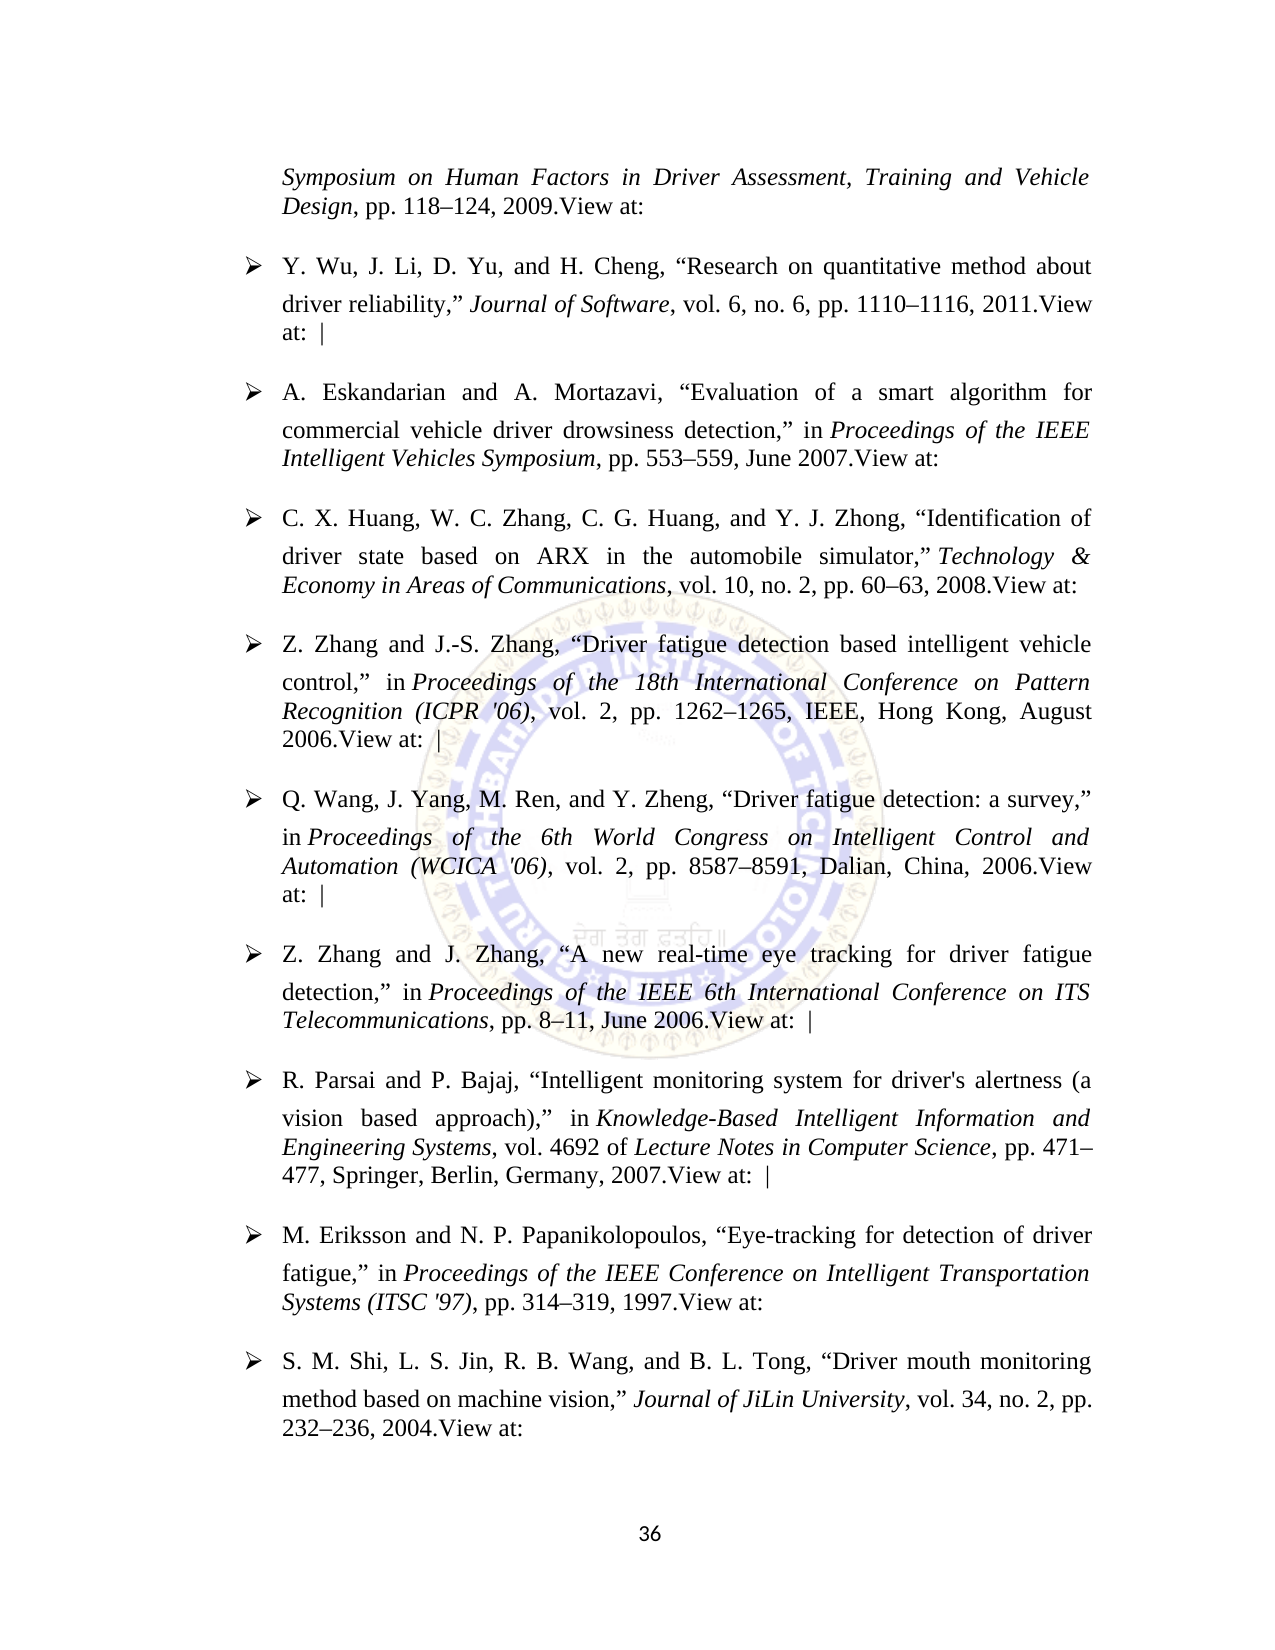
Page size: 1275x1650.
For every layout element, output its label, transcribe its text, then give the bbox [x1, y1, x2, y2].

list Y. Wu, J. Li, D. Yu, and H. Cheng, “Research on quantitative method about driver reliability,” Journal of Software, vol. 6, no. 6, pp. 1110–1116, 2011.View at: | [244, 237, 1093, 346]
list M. Eriksson and N. P. Papanikolopoulos, “Eye-tracking for detection of driver fatigue,” in Proceedings of the IEEE Conference on Intelligent Transportation Systems (ITSC '97), pp. 314–319, 1997.View at: [244, 1207, 1093, 1315]
list R. Parsai and P. Bajaj, “Intelligent monitoring system for driver's alertness (a vision based approach),” in Knowledge-Based Intelligent Information and Engineering Systems, vol. 4692 of Lecture Notes in Computer Science, pp. 471–477, Springer, Berlin, Germany, 2007.View at: | [244, 1052, 1093, 1189]
list Z. Zhang and J. Zhang, “A new real-time eye tracking for driver fatigue detection,” in Proceedings of the IEEE 6th International Conference on ITS Telecommunications, pp. 8–11, June 2006.View at: | [244, 926, 1093, 1034]
list Q. Wang, J. Yang, M. Ren, and Y. Zheng, “Driver fatigue detection: a survey,” in Proceedings of the 6th World Congress on Intelligent Control and Automation (WCICA '06), vol. 2, pp. 8587–8591, Dalian, China, 2006.View at: | [244, 771, 1093, 908]
list S. M. Shi, L. S. Jin, R. B. Wang, and B. L. Tong, “Driver mouth monitoring method based on machine vision,” Journal of JiLin University, vol. 34, no. 2, pp. 232–236, 2004.View at: [244, 1333, 1093, 1442]
list Z. Zhang and J.-S. Zhang, “Driver fatigue detection based intelligent vehicle control,” in Proceedings of the 18th International Conference on Pattern Recognition (ICPR '06), vol. 2, pp. 1262–1265, IEEE, Hong Kong, August 2006.View at: | [244, 616, 1093, 753]
list A. Eskandarian and A. Mortazavi, “Evaluation of a smart algorithm for commercial vehicle driver drowsiness detection,” in Proceedings of the IEEE Intelligent Vehicles Symposium, pp. 553–559, June 2007.View at: [244, 363, 1093, 472]
list C. X. Huang, W. C. Zhang, C. G. Huang, and Y. J. Zhong, “Identification of driver state based on ARX in the automobile simulator,” Technology & Economy in Areas of Communications, vol. 10, no. 2, pp. 60–63, 2008.View at: [244, 490, 1093, 598]
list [244, 162, 1093, 220]
